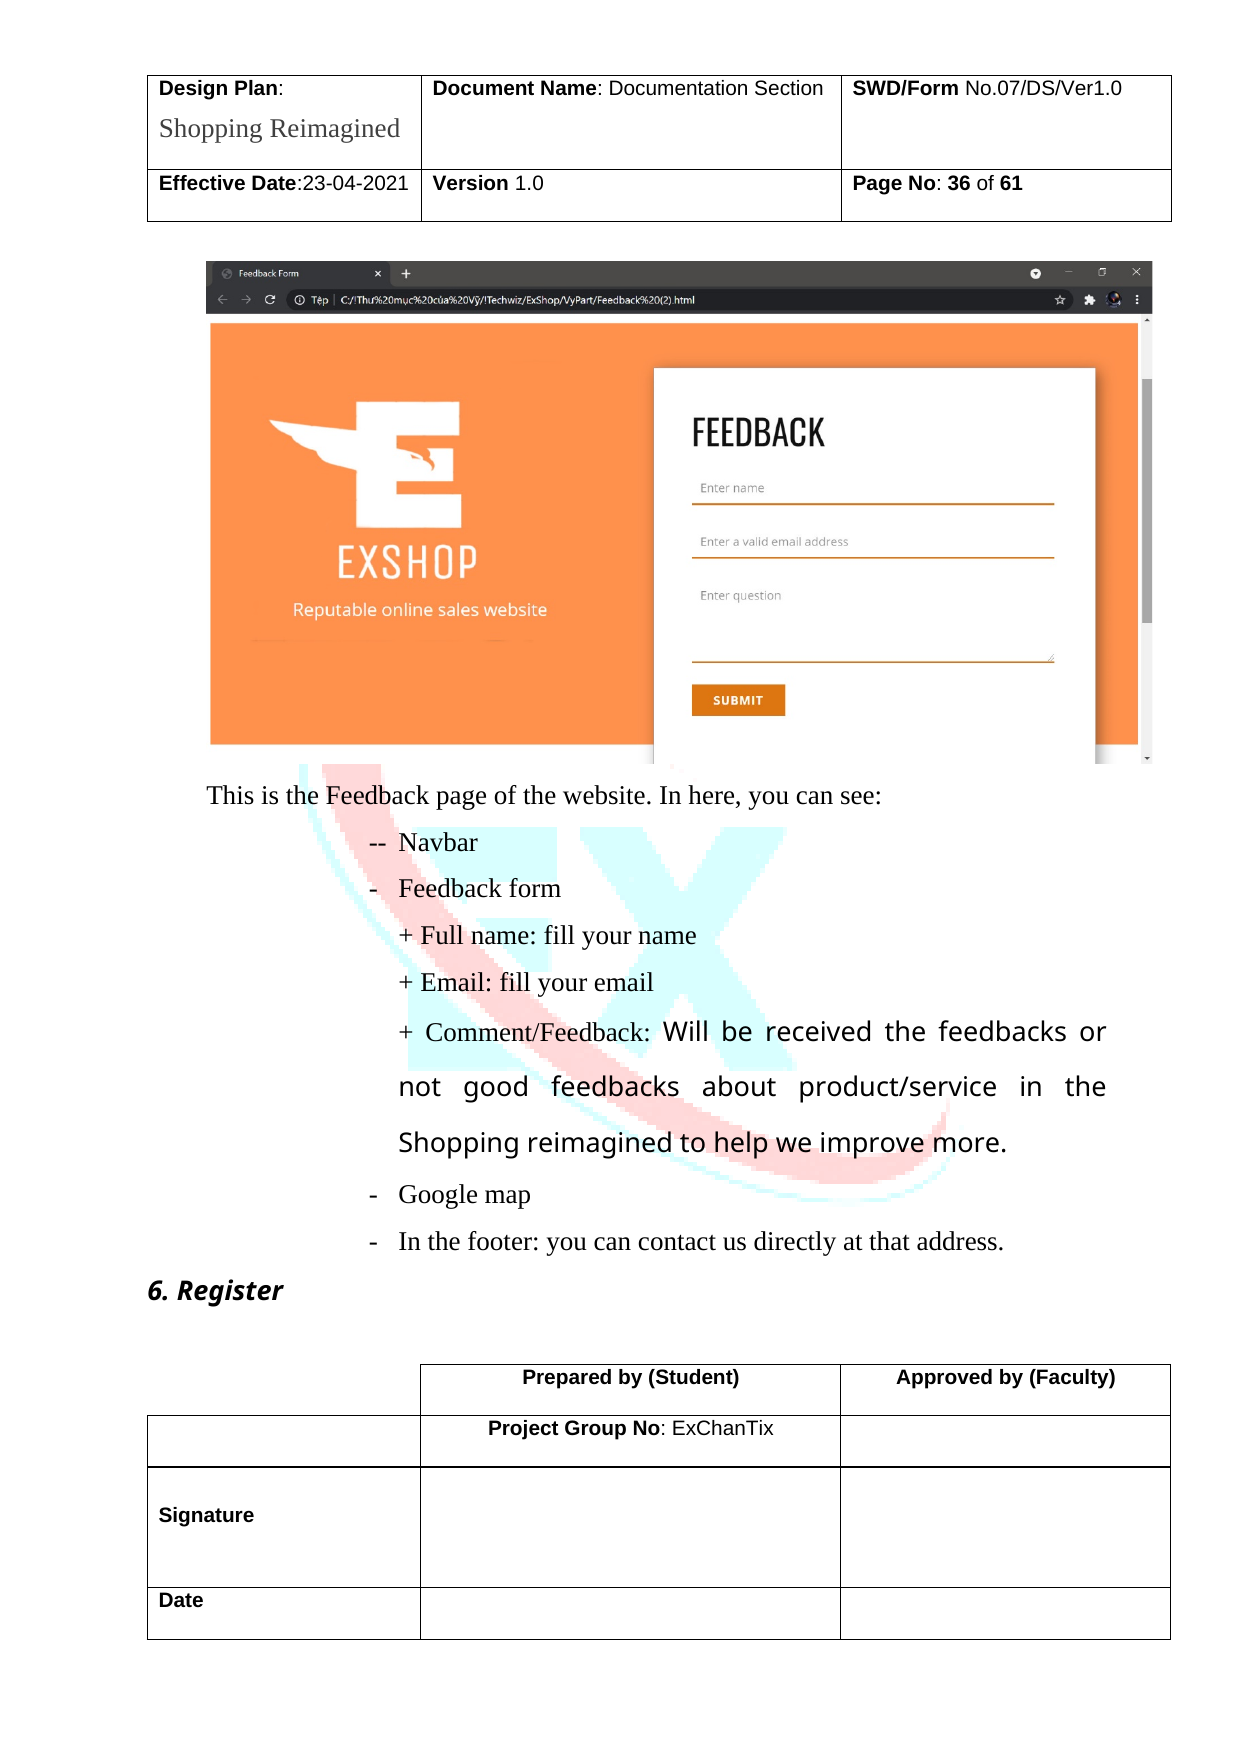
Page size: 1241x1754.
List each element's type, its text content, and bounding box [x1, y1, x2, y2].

text + Comment/Feedback: Will be received the feedbacks or not good feedbacks about product/service in the Shopping reimagined to help we improve more. [368, 1013, 1107, 1160]
text - Google map [368, 1178, 1107, 1210]
text 6. Register [147, 1272, 1107, 1309]
text -- Navbar [368, 826, 1107, 857]
text - Feedback form [368, 873, 1107, 904]
picture [206, 261, 1153, 764]
text This is the Feedback page of the website. In here, you can see: [206, 764, 1107, 810]
text + Full name: fill your name [368, 919, 1107, 950]
text - In the footer: you can contact us directly at that address. [368, 1225, 1107, 1256]
text + Email: fill your email [368, 966, 1107, 997]
